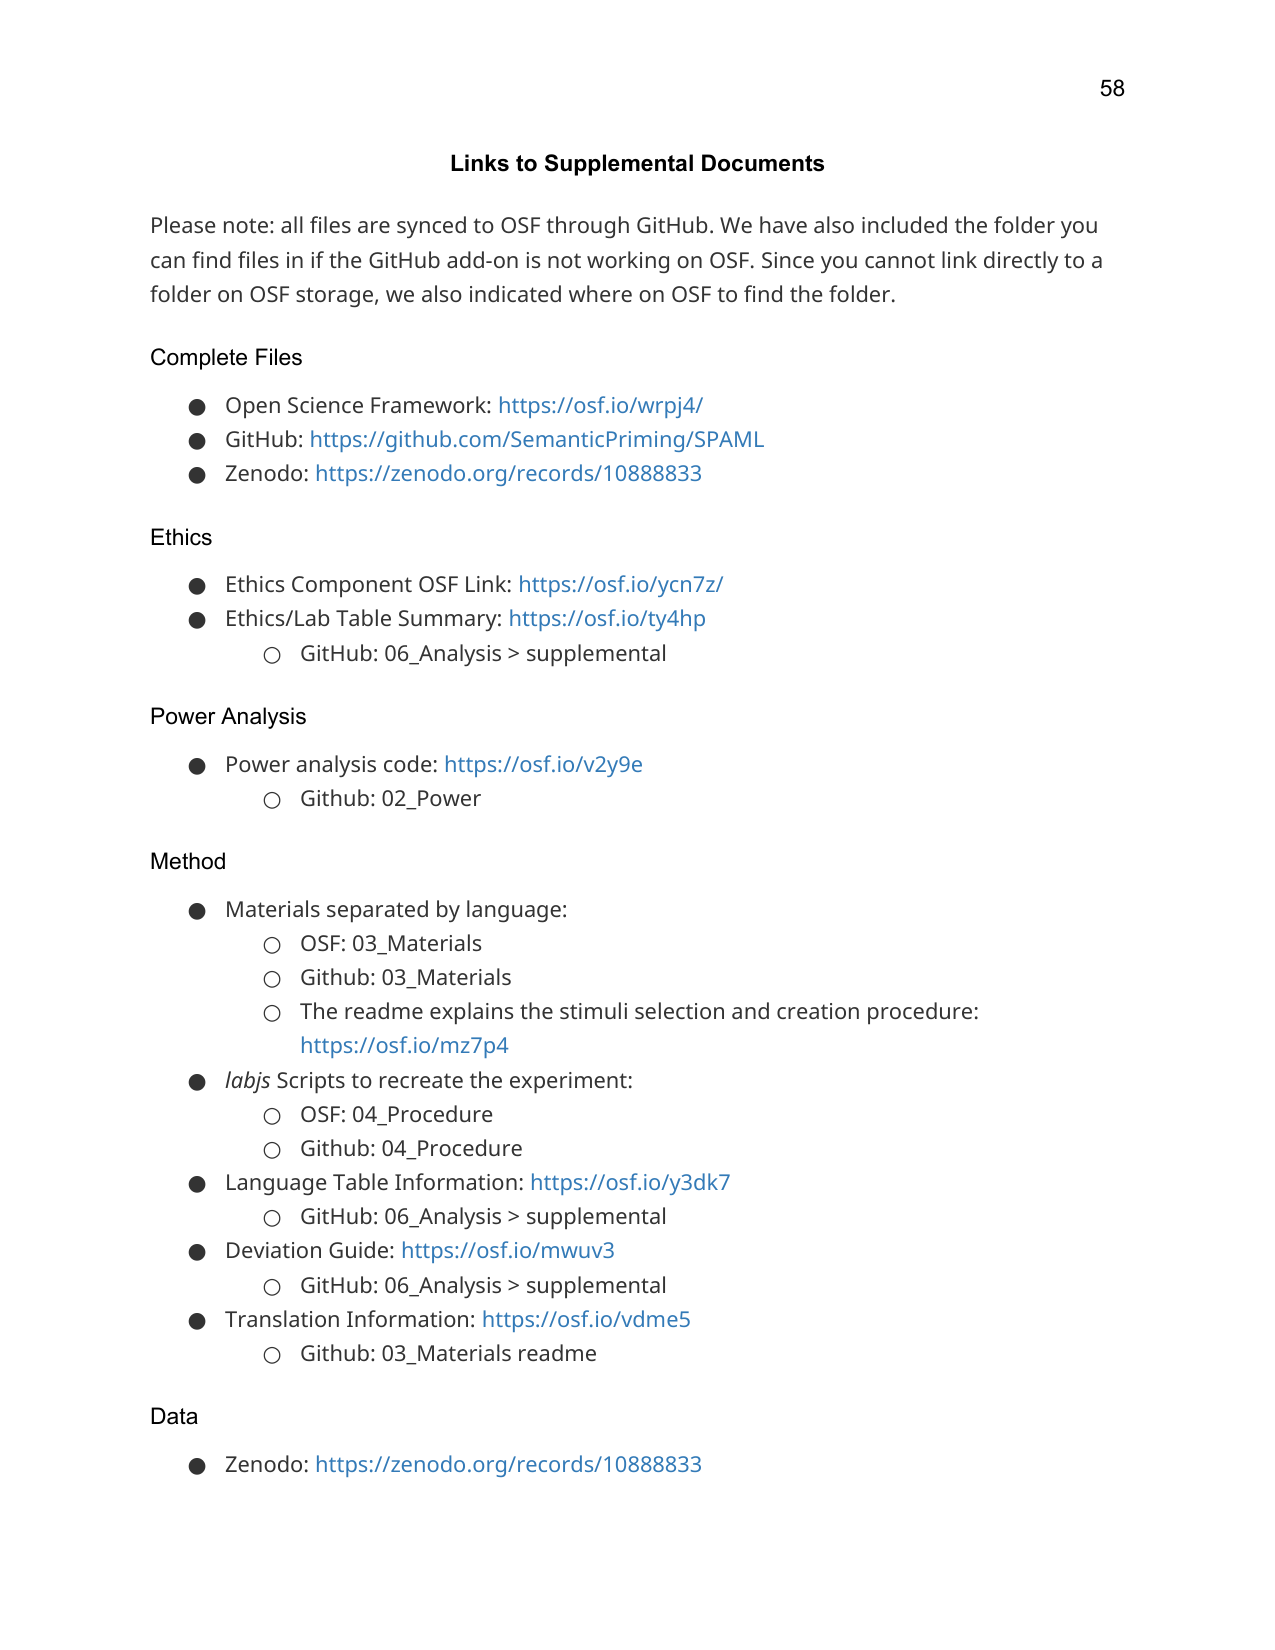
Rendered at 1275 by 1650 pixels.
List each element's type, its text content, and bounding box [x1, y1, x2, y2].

list Github: 02_Power [262, 783, 1125, 812]
list Zenodo: https://zenodo.org/records/10888833 [187, 1449, 1125, 1479]
list OSF: 04_Procedure [262, 1099, 1125, 1128]
list GitHub: 06_Analysis > supplemental [262, 1269, 1125, 1299]
list Open Science Framework: https://osf.io/wrpj4/ [187, 390, 1125, 419]
list Ethics Component OSF Link: https://osf.io/ycn7z/ [187, 569, 1125, 599]
list Materials separated by language: [187, 894, 1125, 923]
list Deviation Guide: https://osf.io/mwuv3 [187, 1235, 1125, 1265]
list Translation Information: https://osf.io/vdme5 [187, 1304, 1125, 1333]
text Method [150, 848, 1125, 874]
list Power analysis code: https://osf.io/v2y9e [187, 748, 1125, 778]
list Language Table Information: https://osf.io/y3dk7 [187, 1167, 1125, 1197]
list Github: 04_Procedure [262, 1133, 1125, 1163]
list GitHub: 06_Analysis > supplemental [262, 637, 1125, 667]
text Ethics [150, 523, 1125, 550]
list GitHub: 06_Analysis > supplemental [262, 1201, 1125, 1231]
text Links to Supplemental Documents [150, 150, 1125, 176]
text Please note: all files are synced to OSF through GitHub. We have also included the folder you can find files in if the GitHub add-on is not working on OSF. Since you cannot link directly to a folder on OSF storage, we also indicated where on OSF to find the folder. [150, 210, 1125, 308]
list Github: 03_Materials readme [262, 1338, 1125, 1368]
text Data [150, 1403, 1125, 1430]
list Github: 03_Materials [262, 962, 1125, 992]
text Power Analysis [150, 703, 1125, 729]
list GitHub: https://github.com/SemanticPriming/SPAML [187, 424, 1125, 454]
list The readme explains the stimuli selection and creation procedure: https://osf.io/mz7p4 [262, 996, 1125, 1060]
list Zenodo: https://zenodo.org/records/10888833 [187, 458, 1125, 488]
list Ethics/Lab Table Summary: https://osf.io/ty4hp [187, 603, 1125, 633]
text Complete Files [150, 344, 1125, 371]
list OSF: 03_Materials [262, 928, 1125, 958]
list labjs Scripts to recreate the experiment: [187, 1064, 1125, 1094]
